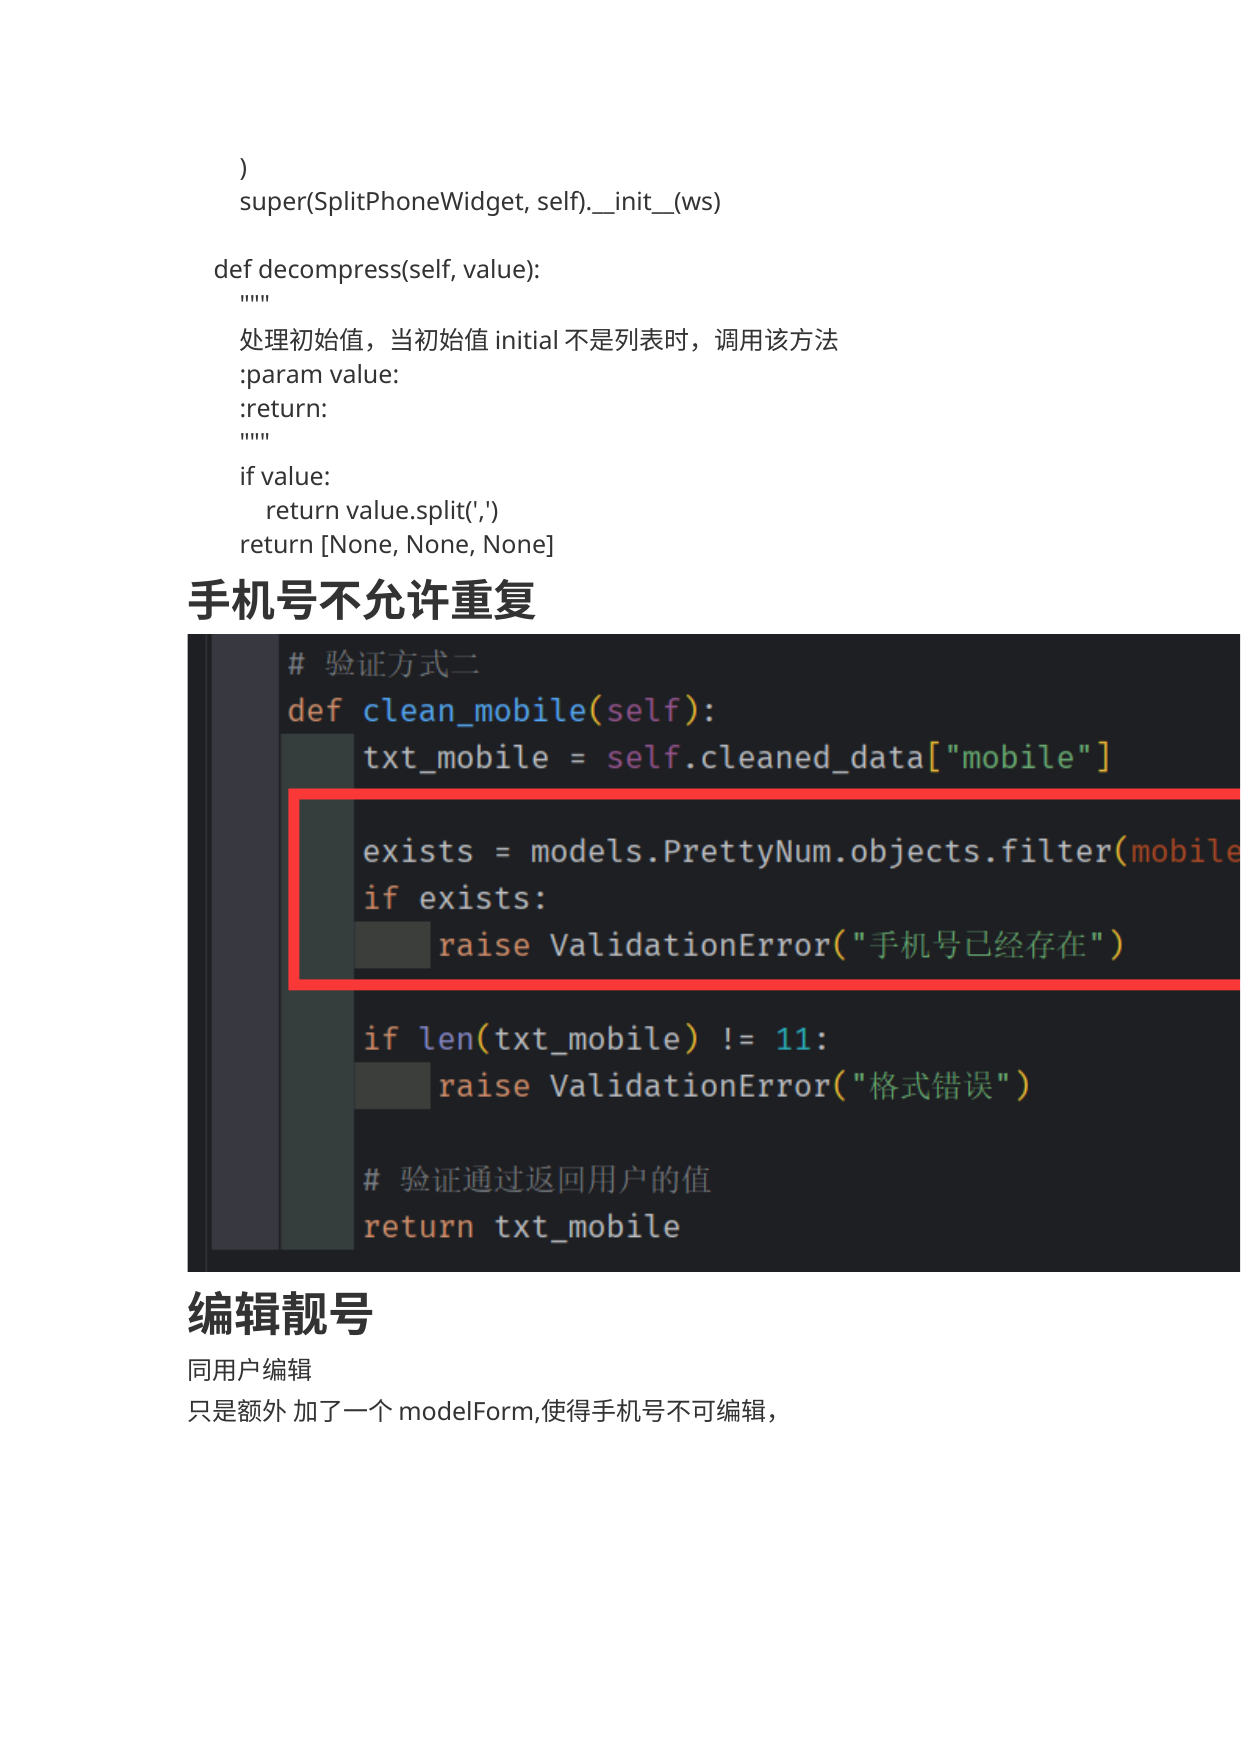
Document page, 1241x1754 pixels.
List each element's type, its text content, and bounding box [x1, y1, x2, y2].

text ) [187, 150, 1053, 184]
text :param value: [187, 357, 1053, 391]
text 同用户编辑 [187, 1350, 1053, 1386]
text :return: [187, 391, 1053, 425]
text 编辑靓号 [187, 1277, 1053, 1345]
picture [187, 634, 1241, 1272]
text 处理初始值，当初始值initial不是列表时，调用该方法 [187, 320, 1053, 357]
text """ [187, 286, 1053, 320]
text 只是额外 加了一个modelForm,使得手机号不可编辑， [187, 1391, 1053, 1428]
text def decompress(self, value): [187, 252, 1053, 286]
text if value: [187, 459, 1053, 493]
text return [None, None, None] [187, 527, 1053, 561]
text super(SplitPhoneWidget, self).__init__(ws) [187, 184, 1053, 218]
text """ [187, 425, 1053, 459]
text 手机号不允许重复 [187, 566, 1053, 629]
text return value.split(',') [187, 493, 1053, 527]
